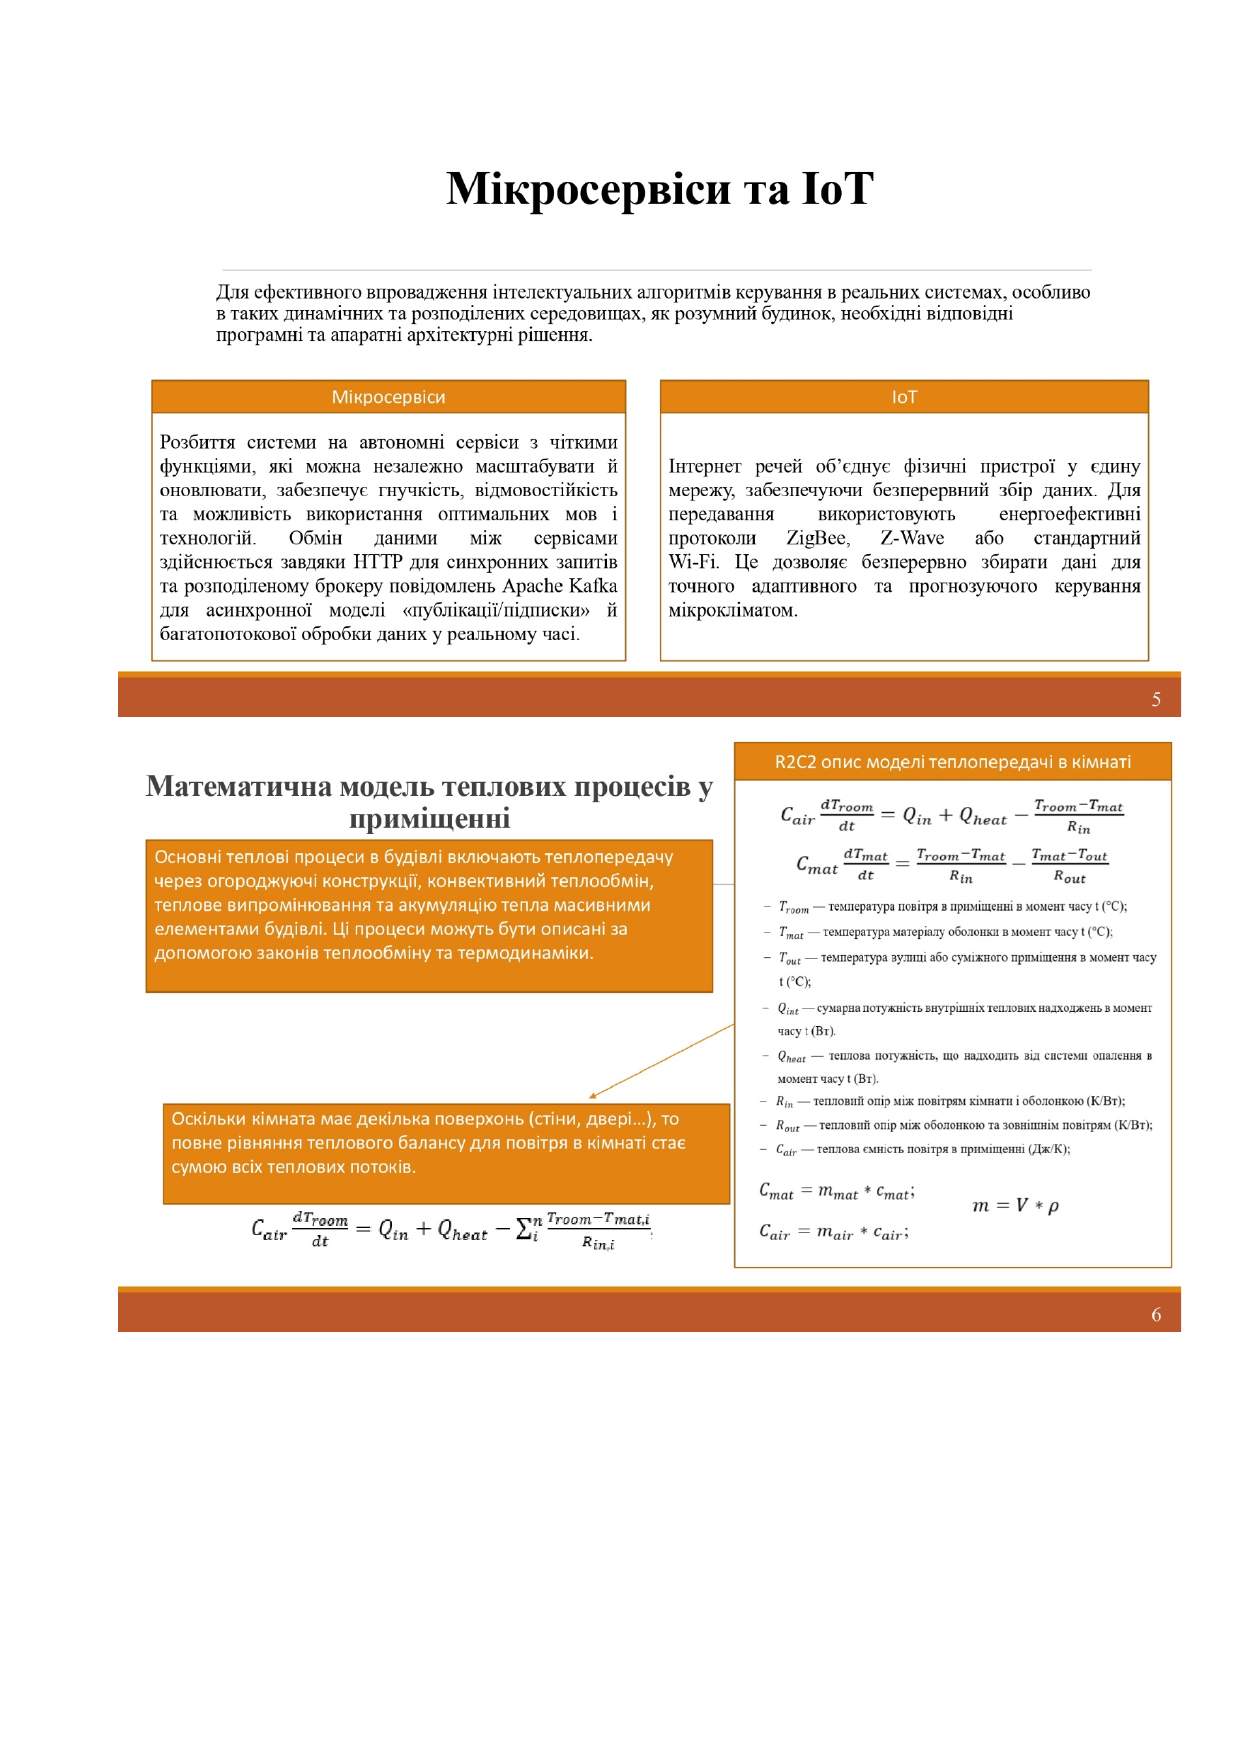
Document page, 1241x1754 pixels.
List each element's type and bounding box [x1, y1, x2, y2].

picture [118, 118, 1182, 717]
picture [118, 733, 1182, 1332]
